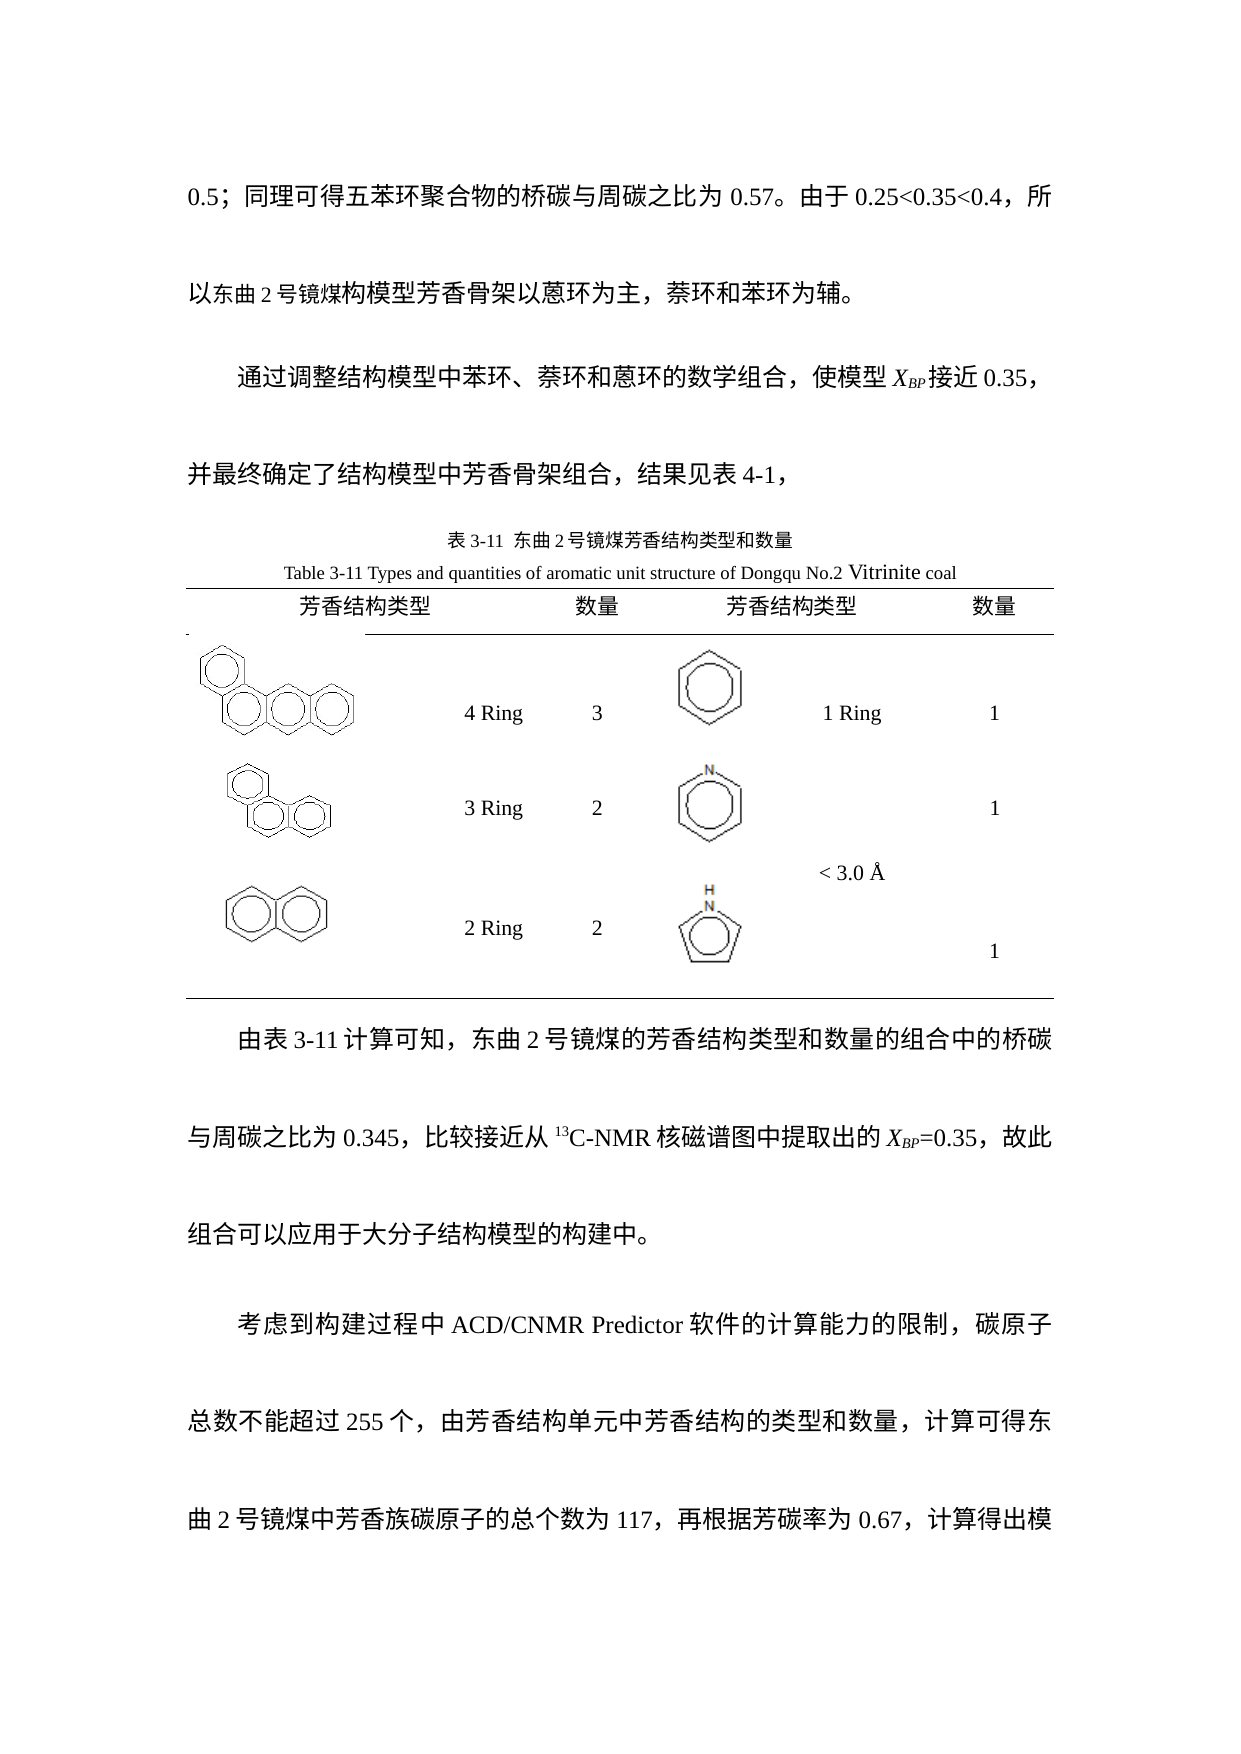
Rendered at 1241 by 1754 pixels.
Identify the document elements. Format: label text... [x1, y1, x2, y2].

table_cell 1 [934, 759, 1054, 869]
text 表3-11 东曲2号镜煤芳香结构类型和数量 [187, 523, 1053, 556]
table_cell 3 [545, 635, 649, 759]
table_cell 2 [545, 759, 649, 869]
table_cell [650, 635, 769, 759]
text Table 3-11 Types and quantities of aromatic unit structure of Dongqu No.2 Vitrinite coal [187, 556, 1053, 588]
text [187, 162, 1053, 324]
table_cell 4 Ring [376, 635, 544, 759]
text 由表3-11计算可知，东曲2号镜煤的芳香结构类型和数量的组合中的桥碳与周碳之比为0.345，比较接近从13C-NMR核磁谱图中提取出的XBP=0.35，故此组合可以应用于大分子结构模型的构建中。 [187, 1005, 1053, 1265]
table_cell [186, 870, 376, 998]
table_header 芳香结构类型 [186, 589, 544, 634]
picture [189, 633, 366, 748]
table_cell [650, 759, 769, 869]
table_header 数量 [934, 589, 1054, 634]
table_cell 2 [545, 870, 649, 998]
table_cell < 3.0 Å [769, 759, 934, 998]
table_cell [650, 870, 769, 998]
picture [670, 879, 748, 970]
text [187, 1290, 1053, 1550]
table_cell 2 Ring [376, 870, 544, 998]
table_cell 3 Ring [376, 759, 544, 869]
picture [219, 759, 341, 847]
table_cell 1 Ring [769, 635, 934, 759]
text 通过调整结构模型中苯环、萘环和蒽环的数学组合，使模型XBP接近0.35，并最终确定了结构模型中芳香骨架组合，结果见表4-1， [187, 343, 1053, 505]
table_cell [186, 635, 376, 759]
picture [670, 641, 748, 733]
picture [670, 759, 748, 850]
table_header 芳香结构类型 [650, 589, 934, 634]
table_cell [186, 759, 376, 869]
picture [219, 879, 332, 948]
table_header 数量 [545, 589, 649, 634]
table_cell 1 [934, 870, 1054, 998]
table_cell 1 [934, 635, 1054, 759]
